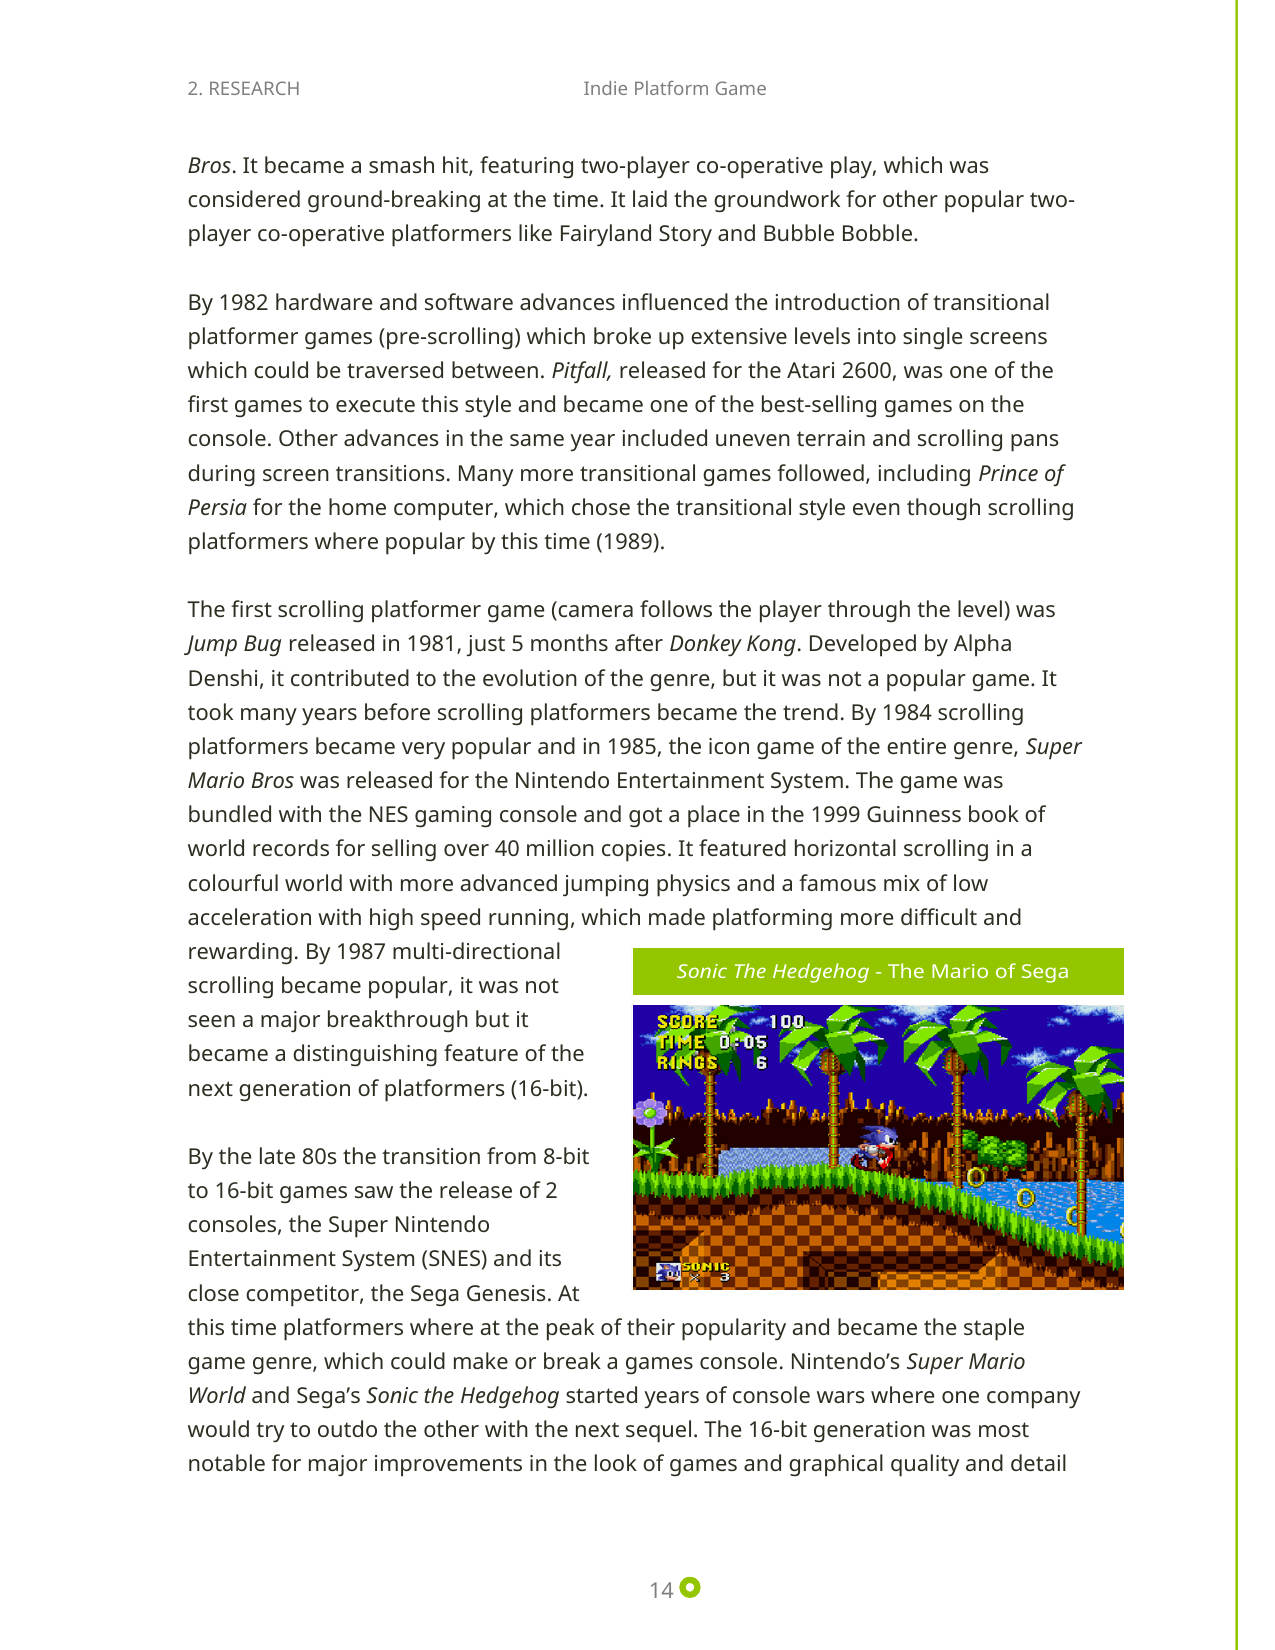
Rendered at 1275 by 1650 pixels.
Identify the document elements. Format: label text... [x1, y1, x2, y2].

text The first scrolling platformer game (camera follows the player through the level) was Jump Bug released in 1981, just 5 months after Donkey Kong. Developed by Alpha Denshi, it contributed to the evolution of the genre, but it was not a popular game. It took many years before scrolling platformers became the trend. By 1984 scrolling platformers became very popular and in 1985, the icon game of the entire genre, Super Mario Bros was released for the Nintendo Entertainment System. The game was bundled with the NES gaming console and got a place in the 1999 Guinness book of world records for selling over 40 million copies. It featured horizontal scrolling in a colourful world with more advanced jumping physics and a famous mix of low acceleration with high speed running, which made platforming more difficult and rewarding. By 1987 multi-directional scrolling became popular, it was not seen a major breakthrough but it became a distinguishing feature of the next generation of platformers (16-bit). [187, 594, 1087, 1102]
picture [633, 1005, 1124, 1290]
text By 1982 hardware and software advances influenced the introduction of transitional platformer games (pre-scrolling) which broke up extensive levels into single screens which could be traversed between. Pitfall, released for the Atari 2600, was one of the first games to execute this style and became one of the best-selling games on the console. Other advances in the same year included uneven terrain and scrolling pans during screen transitions. Many more transitional games followed, including Prince of Persia for the home computer, which chose the transitional style even though scrolling platformers where popular by this time (1989). [187, 287, 1087, 556]
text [187, 150, 1087, 248]
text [187, 1141, 1087, 1478]
